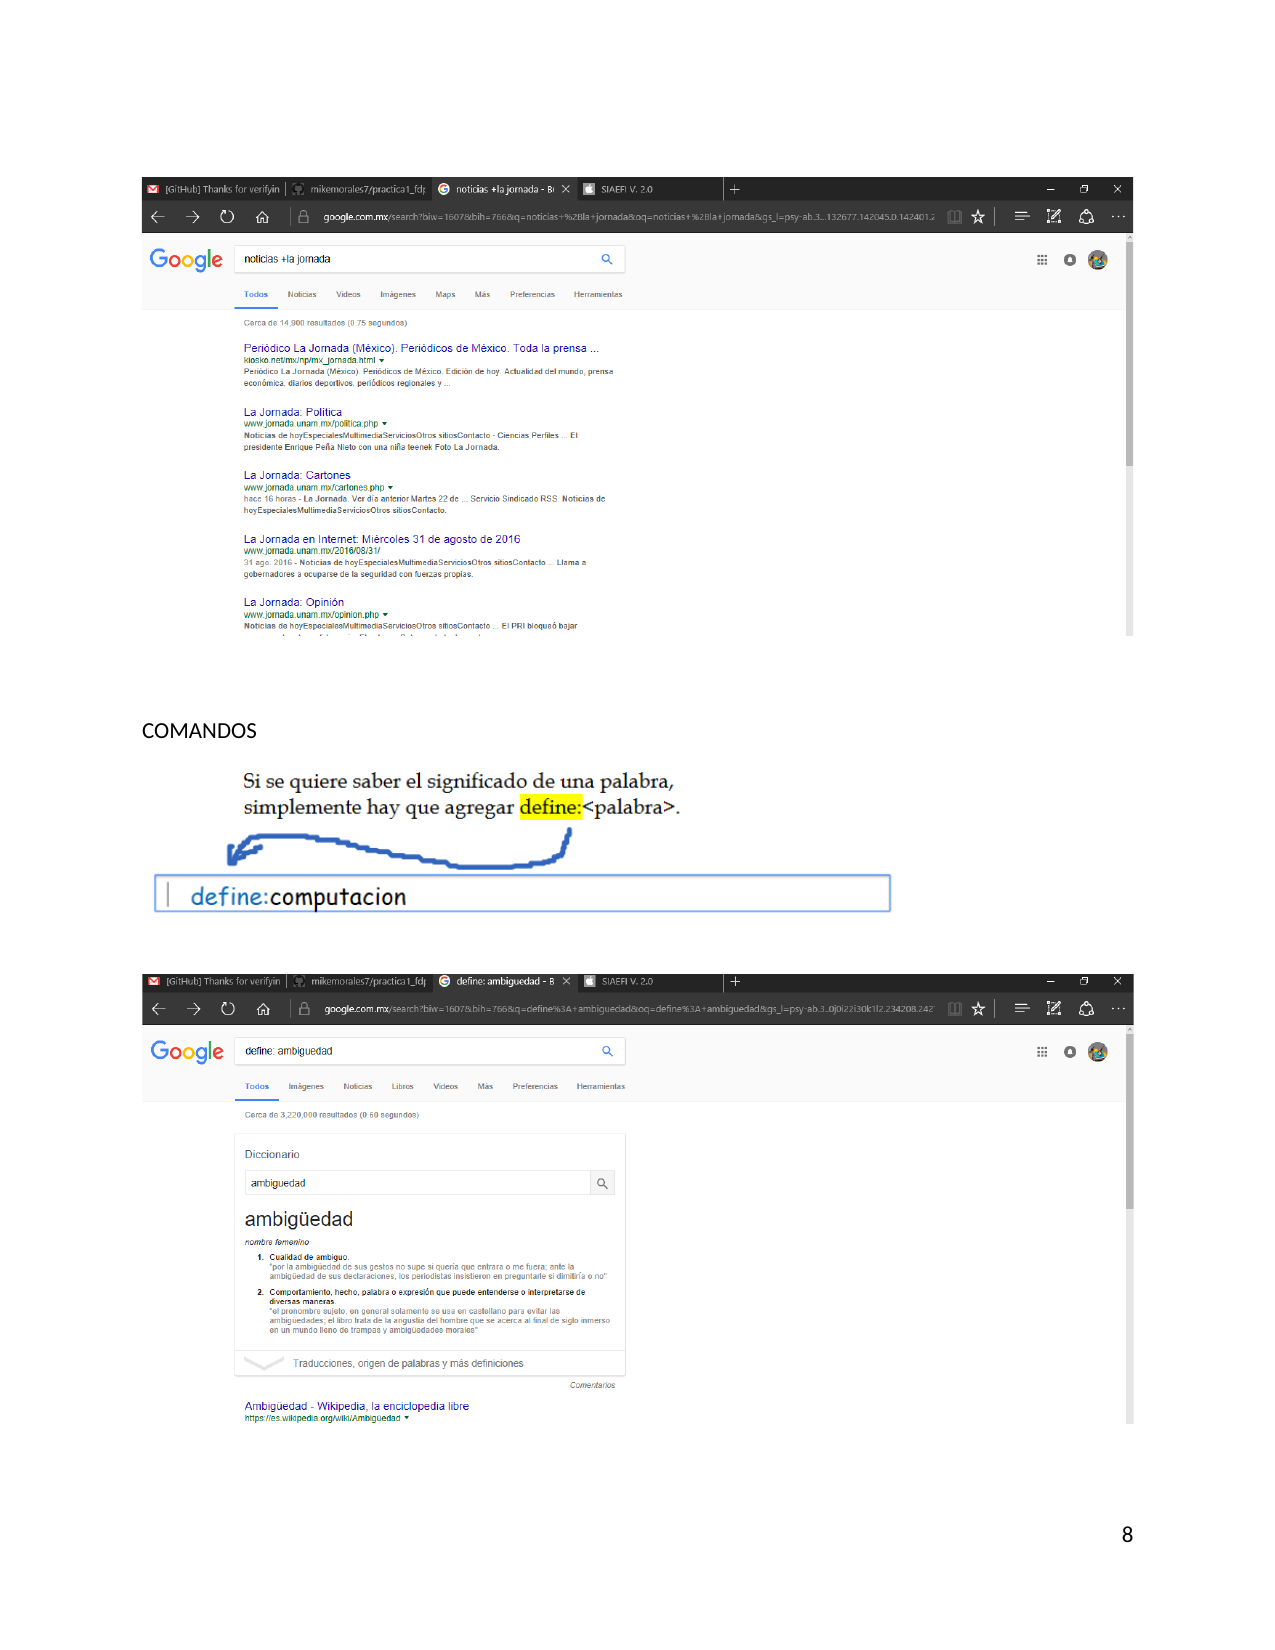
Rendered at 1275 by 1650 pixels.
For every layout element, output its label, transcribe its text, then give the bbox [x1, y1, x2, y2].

picture [141, 177, 1134, 636]
text COMANDOS [142, 716, 1133, 744]
picture [142, 974, 1134, 1424]
